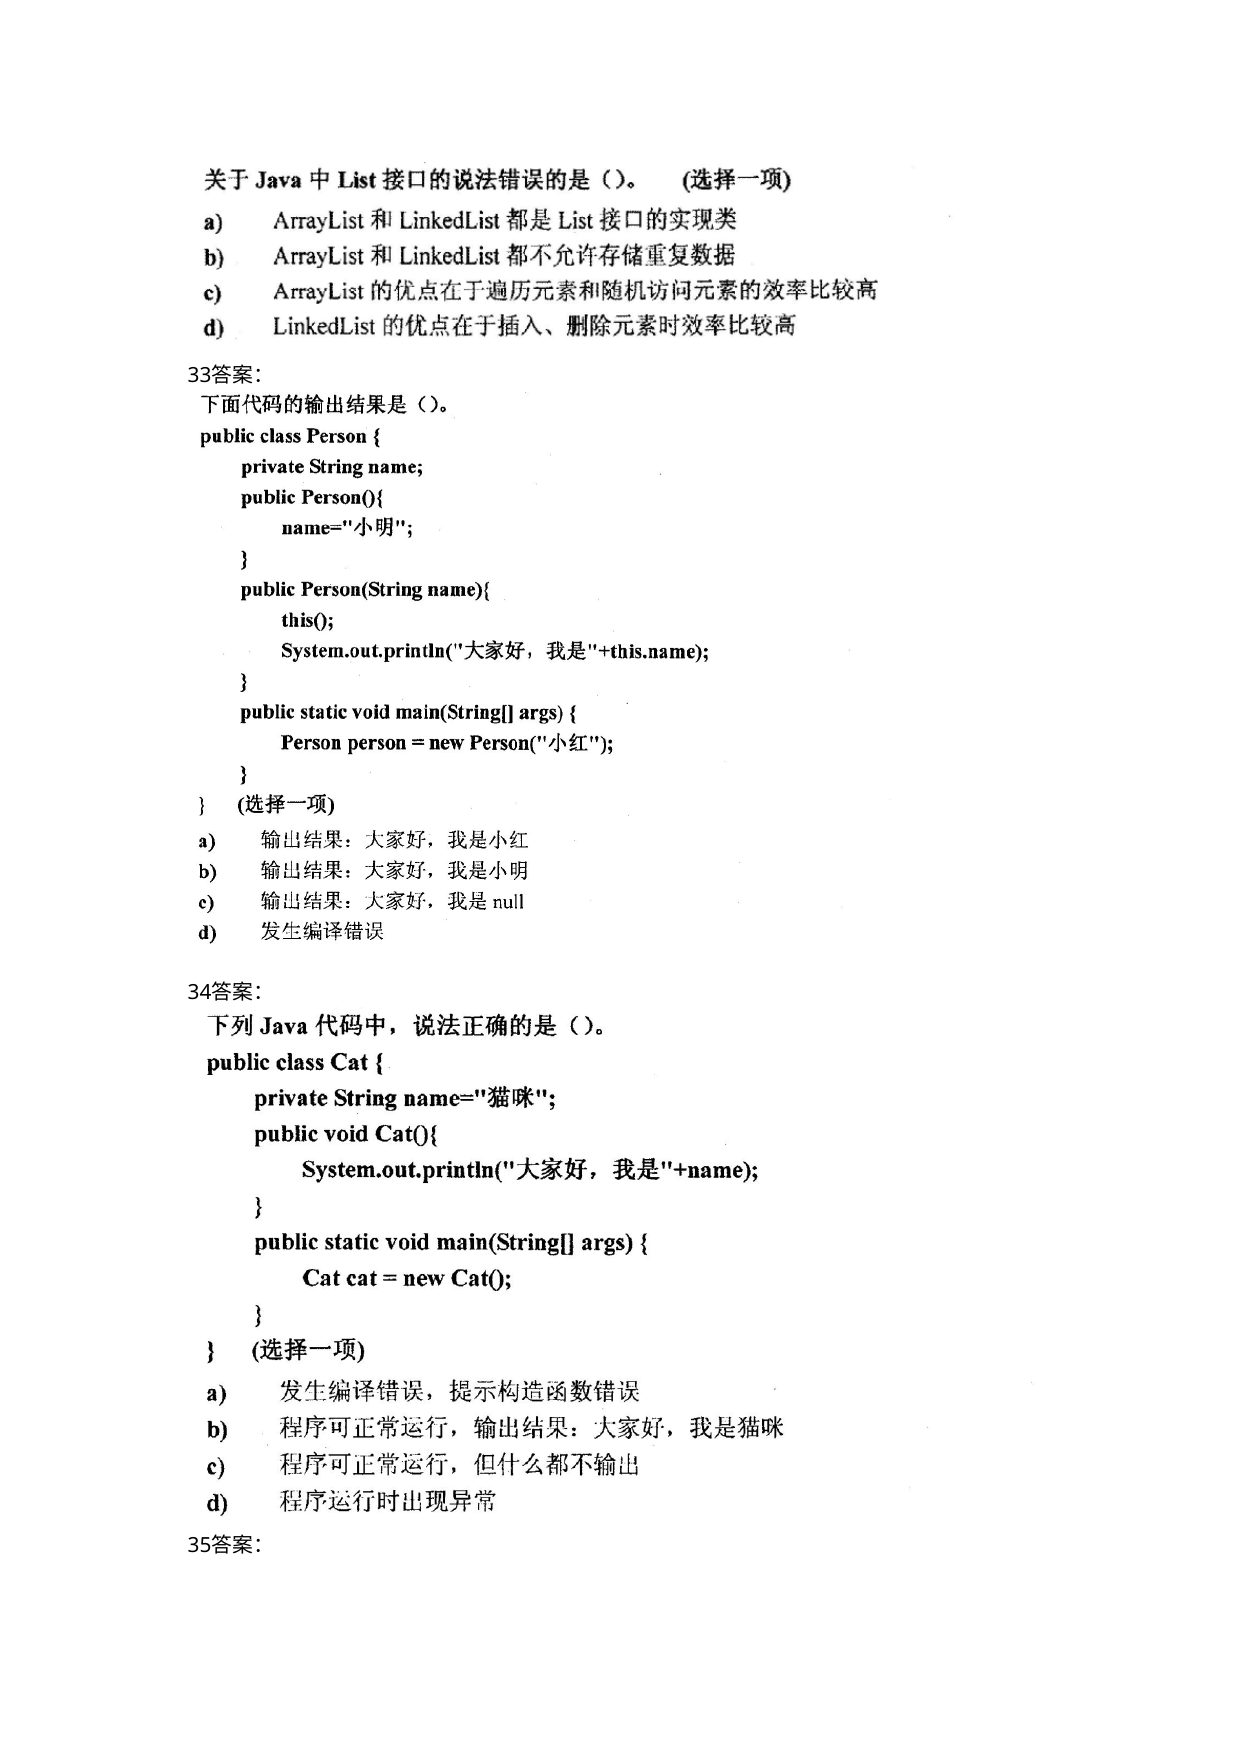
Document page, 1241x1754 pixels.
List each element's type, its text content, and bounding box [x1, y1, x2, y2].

picture [187, 1007, 1053, 1519]
picture [187, 162, 1053, 344]
picture [187, 389, 904, 952]
